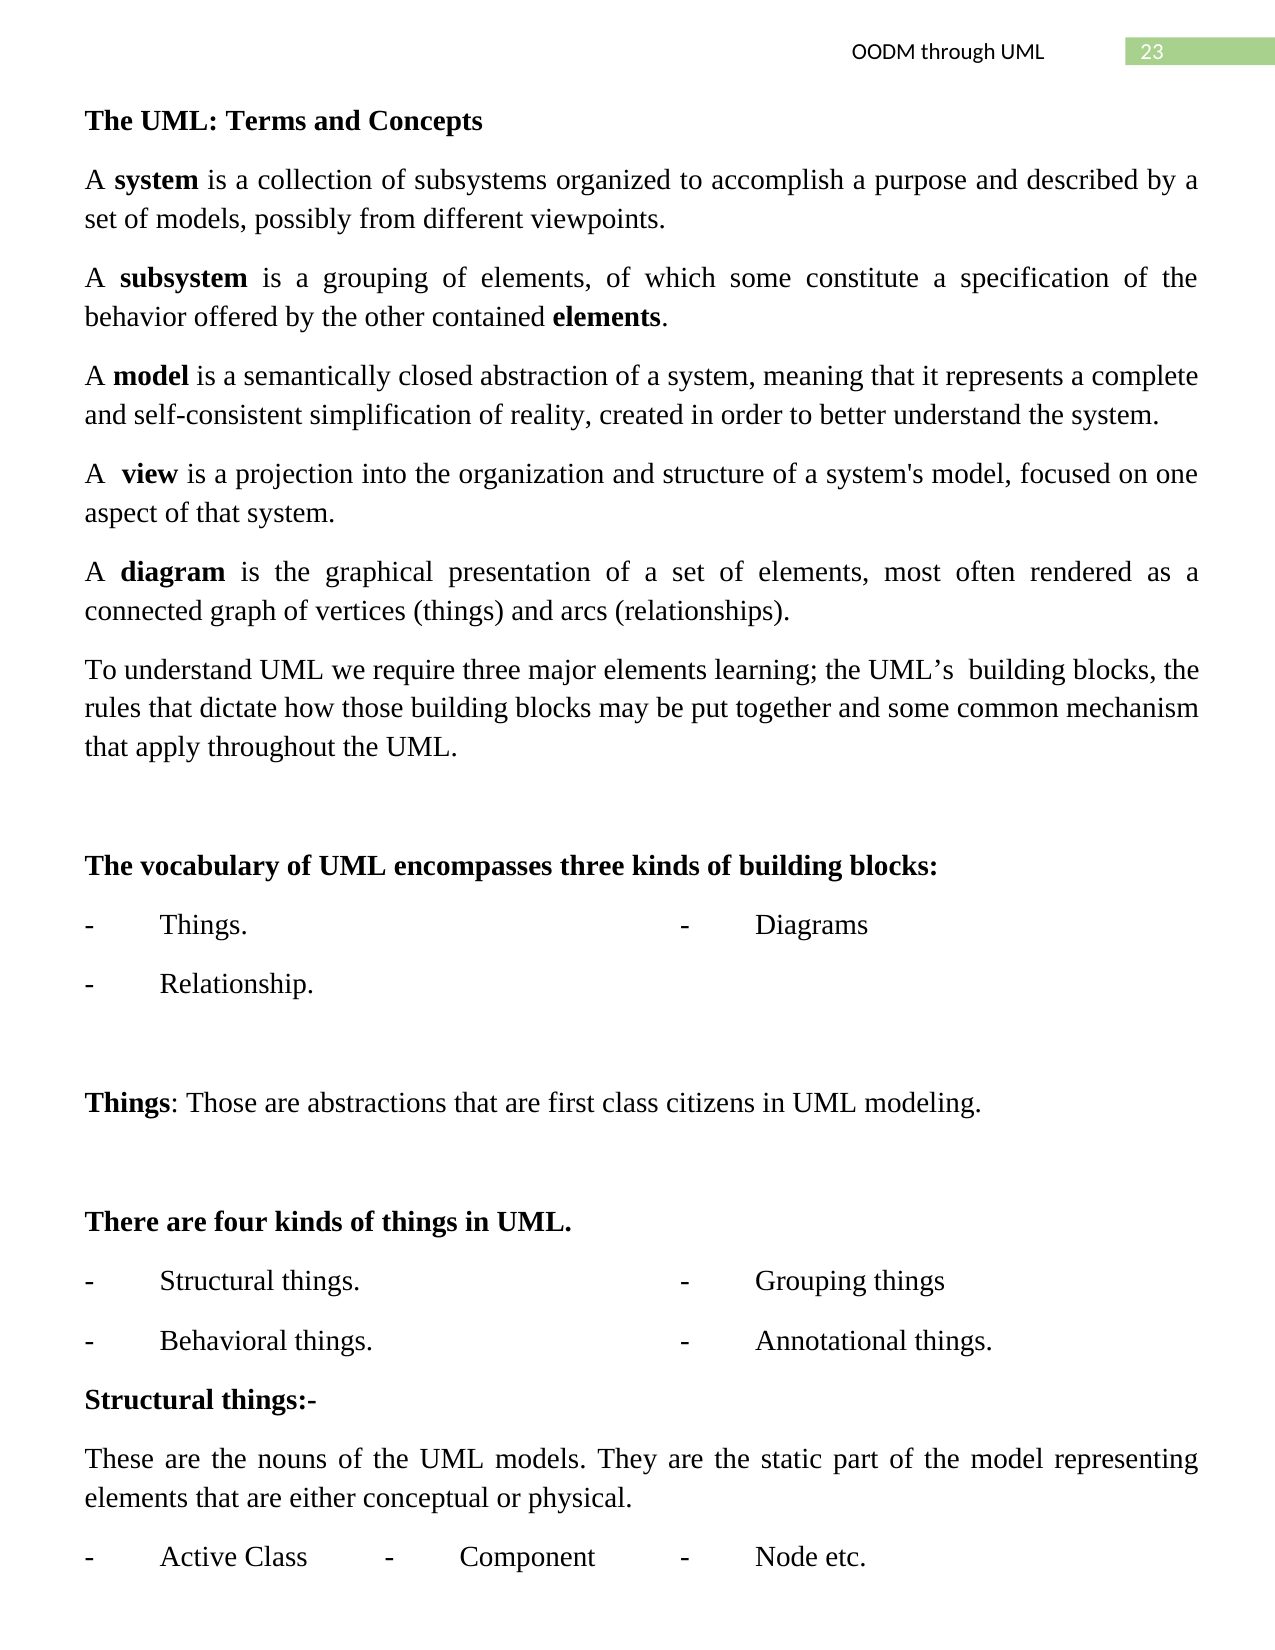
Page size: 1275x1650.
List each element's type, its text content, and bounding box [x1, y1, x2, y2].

text The vocabulary of UML encompasses three kinds of building blocks: [84, 848, 1200, 881]
text - Node etc. [680, 1539, 1200, 1573]
text A subsystem is a grouping of elements, of which some constitute a specification of the behavior offered by the other contained elements. [84, 260, 1200, 332]
text - Relationship. [84, 967, 605, 1000]
text The UML: Terms and Concepts [84, 103, 1200, 137]
text - Structural things. [84, 1263, 605, 1297]
text A diagram is the graphical presentation of a set of elements, most often rendered as a connected graph of vertices (things) and arcs (relationships). [84, 554, 1200, 626]
text - Grouping things [680, 1263, 1200, 1297]
text A view is a projection into the organization and structure of a system's model, focused on one aspect of that system. [84, 456, 1200, 528]
text Things: Those are abstractions that are first class citizens in UML modeling. [84, 1085, 1200, 1119]
text - Active Class - Component [84, 1539, 605, 1573]
text Structural things:- [84, 1382, 1200, 1416]
text - Things. [84, 907, 605, 941]
text To understand UML we require three major elements learning; the UML’s building blocks, the rules that dictate how those building blocks may be put together and some common mechanism that apply throughout the UML. [84, 652, 1200, 763]
text - Behavioral things. [84, 1323, 605, 1356]
text A system is a collection of subsystems organized to accomplish a purpose and described by a set of models, possibly from different viewpoints. [84, 162, 1200, 234]
text A model is a semantically closed abstraction of a system, meaning that it represents a complete and self-consistent simplification of reality, created in order to better understand the system. [84, 358, 1200, 430]
text - Annotational things. [680, 1323, 1200, 1356]
text There are four kinds of things in UML. [84, 1204, 1200, 1238]
text - Diagrams [680, 907, 1200, 941]
text These are the nouns of the UML models. They are the static part of the model representing elements that are either conceptual or physical. [84, 1442, 1200, 1514]
